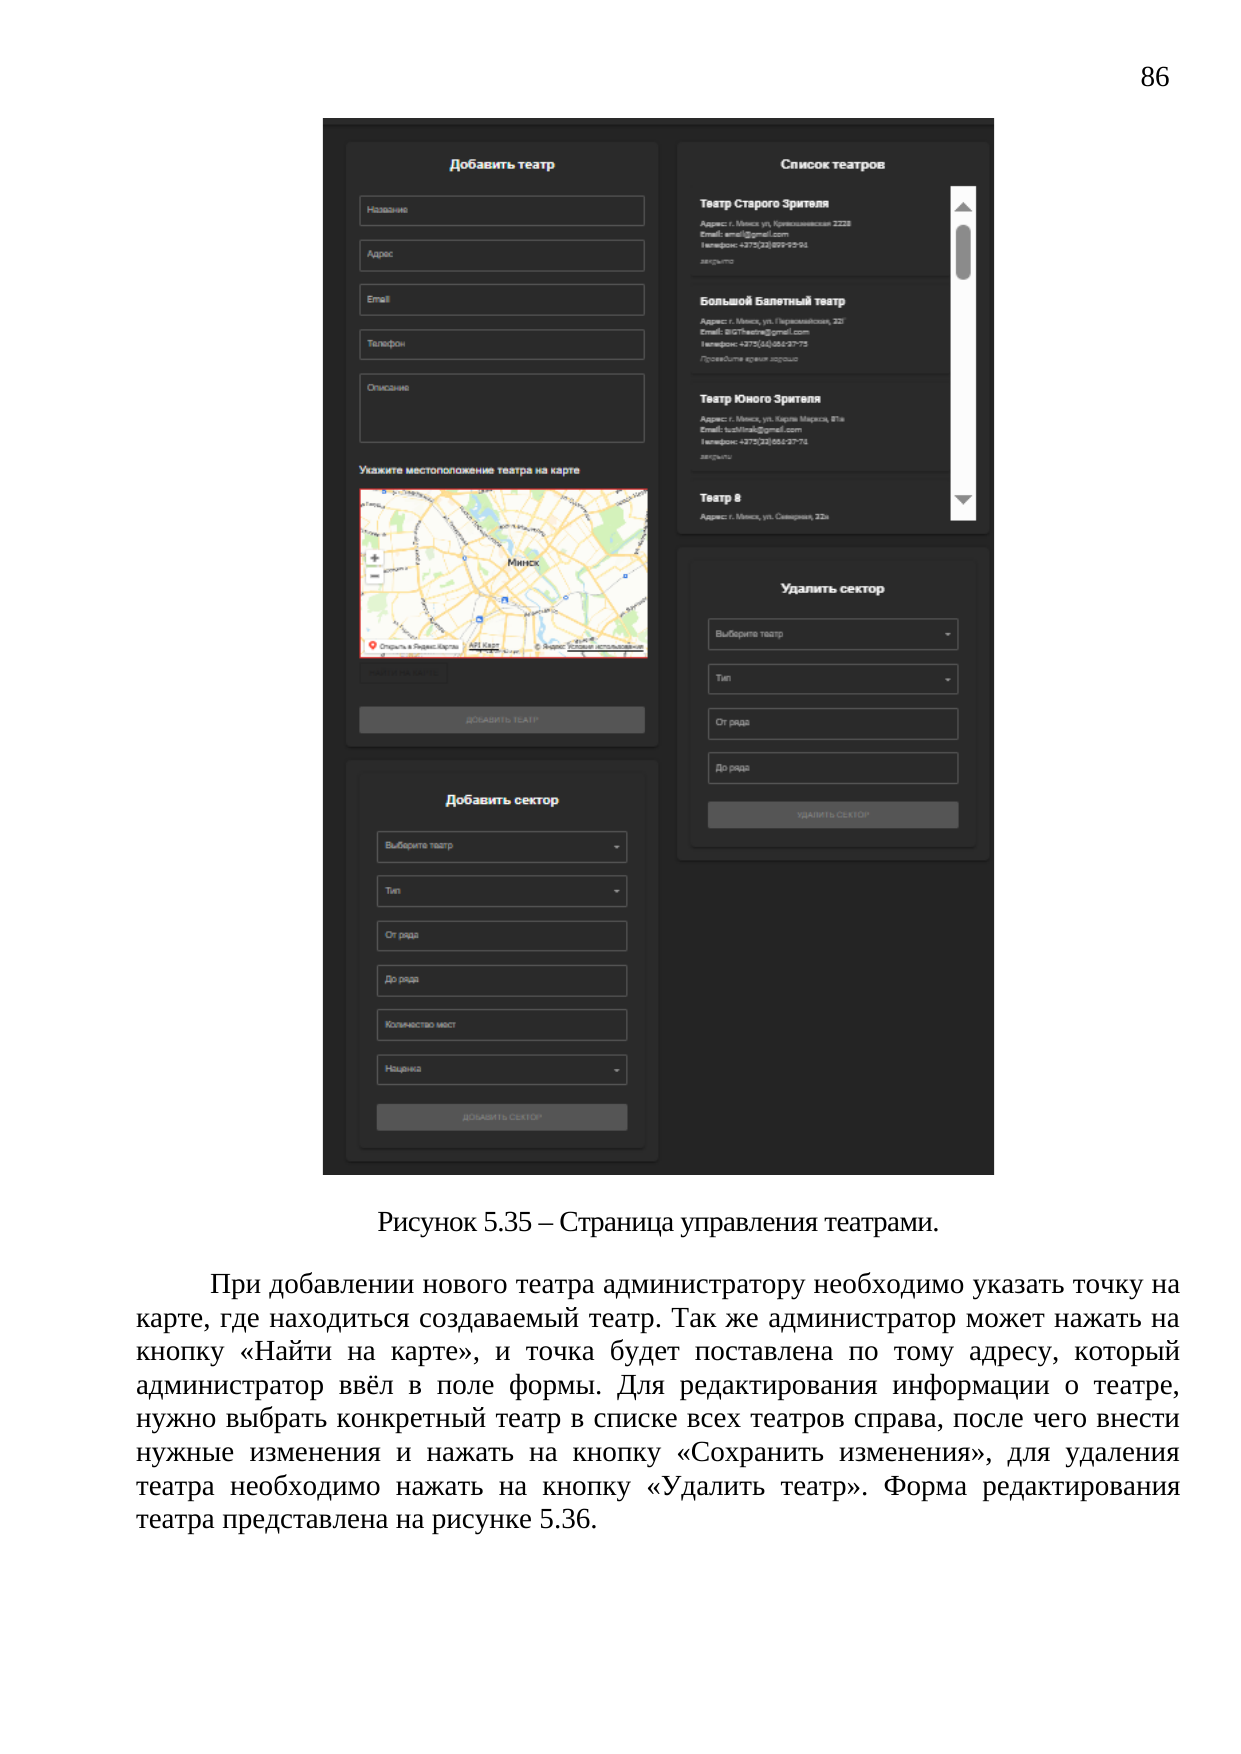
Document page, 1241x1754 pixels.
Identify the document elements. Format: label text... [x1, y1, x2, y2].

picture [322, 118, 995, 1175]
text При добавлении нового театра администратору необходимо указать точку на карте, где находиться создаваемый театр. Так же администратор может нажать на кнопку «Найти на карте», и точка будет поставлена по тому адресу, который администратор ввёл в поле формы. Для редактирования информации о театре, нужно выбрать конкретный театр в списке всех театров справа, после чего внести нужные изменения и нажать на кнопку «Сохранить изменения», для удаления театра необходимо нажать на кнопку «Удалить театр». Форма редактирования театра представлена на рисунке 5.36. [136, 1266, 1181, 1535]
text Рисунок 5.35 – Страница управления театрами. [136, 1204, 1181, 1237]
